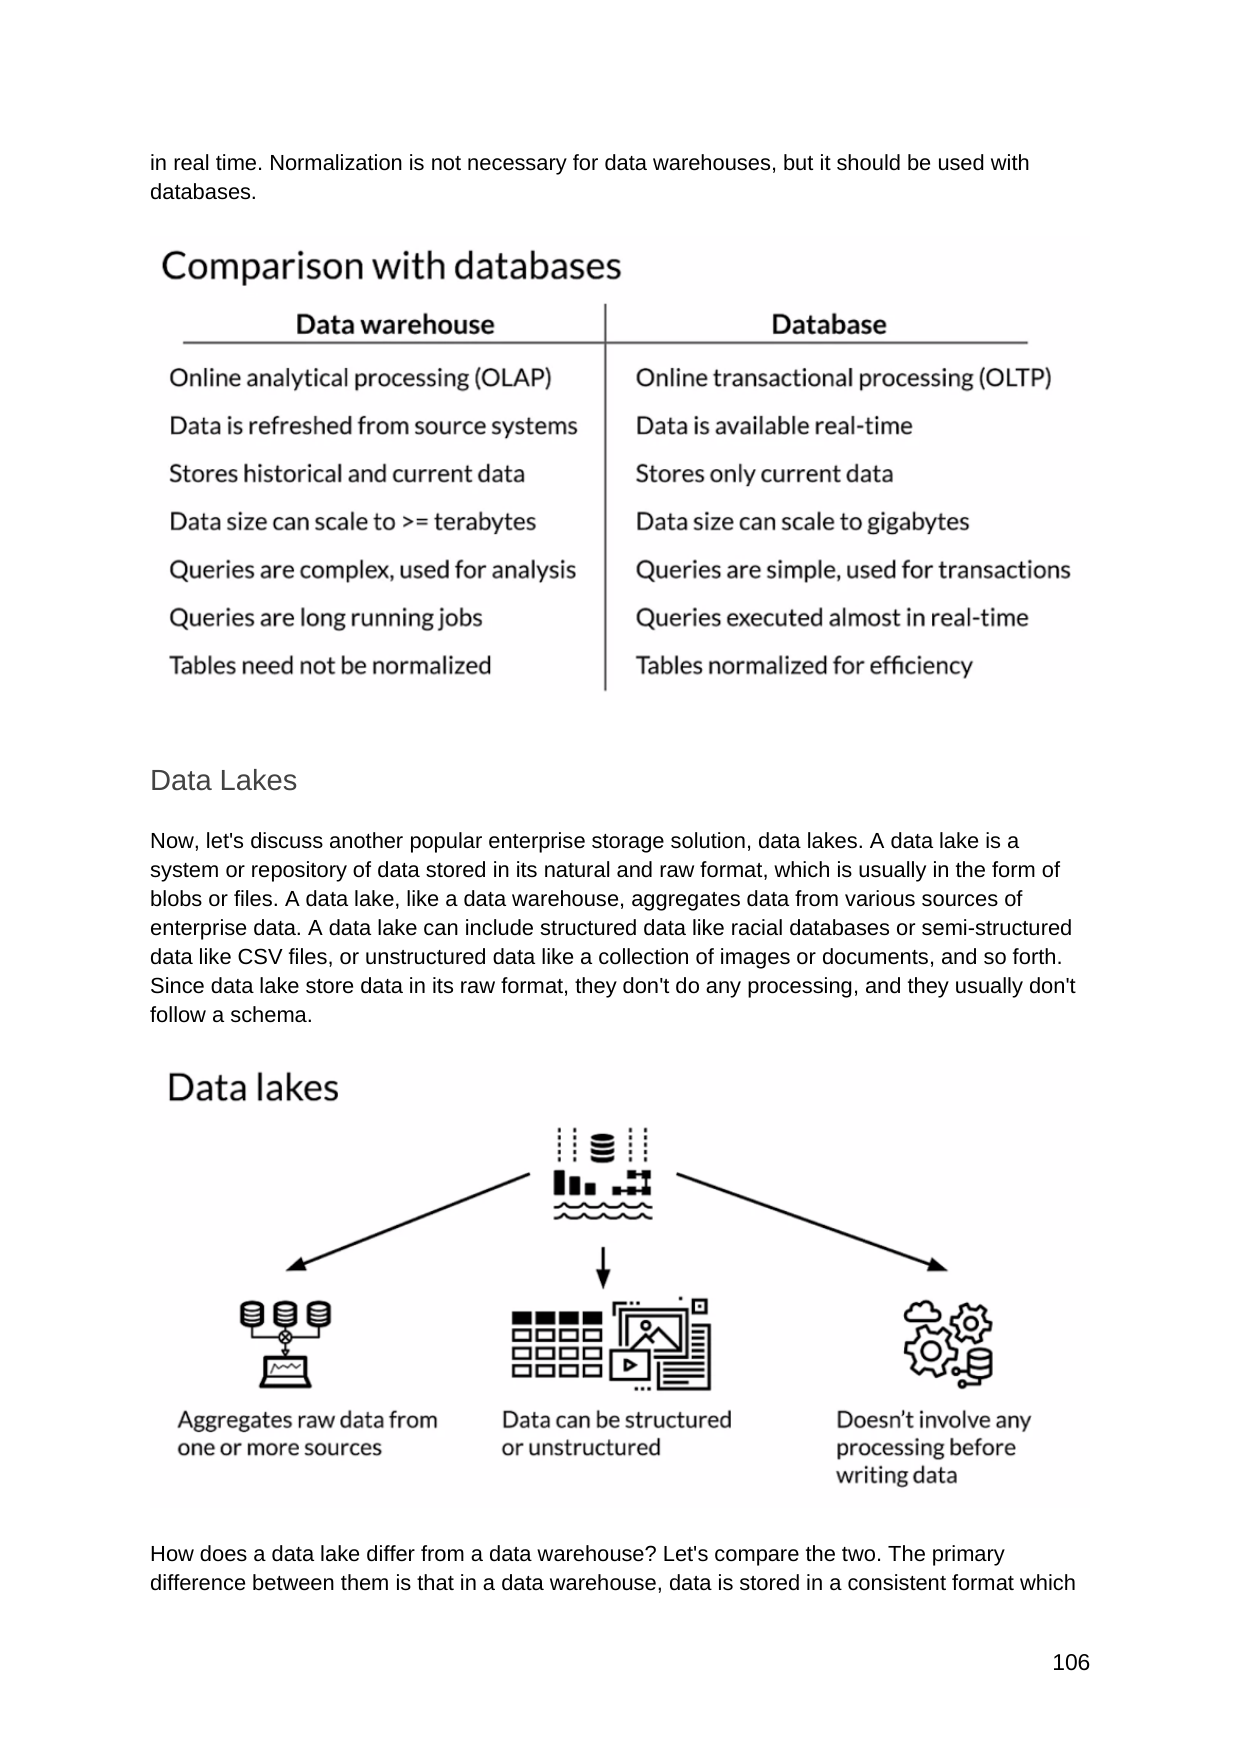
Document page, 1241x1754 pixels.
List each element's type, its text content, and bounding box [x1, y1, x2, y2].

picture [150, 236, 1091, 700]
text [150, 1541, 1090, 1595]
subtitle Data Lakes [150, 763, 1090, 797]
picture [150, 1060, 1091, 1508]
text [150, 150, 1090, 204]
text Now, let's discuss another popular enterprise storage solution, data lakes. A data lake is a system or repository of data stored in its natural and raw format, which is usually in the form of blobs or files. A data lake, like a data warehouse, aggregates data from various sources of enterprise data. A data lake can include structured data like racial databases or semi-structured data like CSV files, or unstructured data like a collection of images or documents, and so forth. Since data lake store data in its raw format, they don't do any processing, and they usually don't follow a schema. [150, 828, 1090, 1027]
